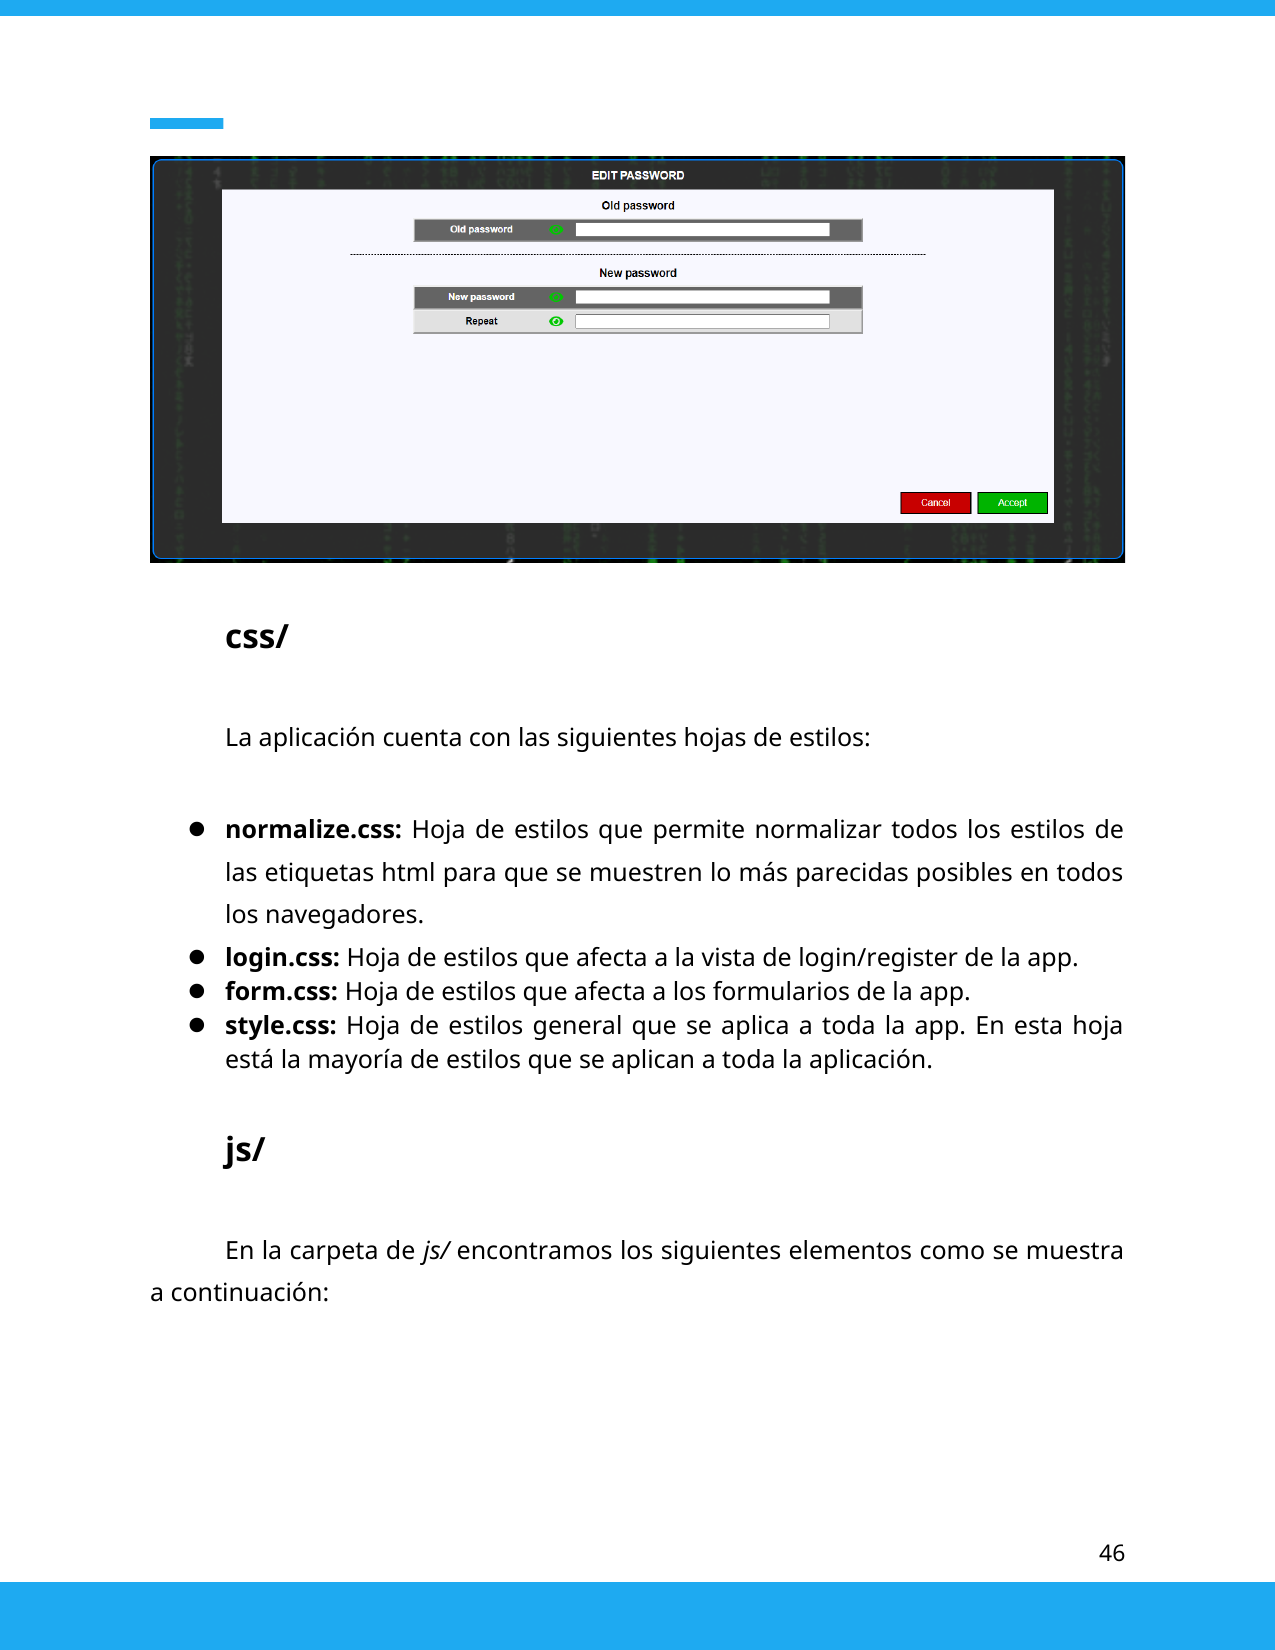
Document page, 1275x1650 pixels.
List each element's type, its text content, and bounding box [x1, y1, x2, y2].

list form.css: Hoja de estilos que afecta a los formularios de la app. [187, 974, 1125, 1008]
picture [150, 118, 224, 129]
list style.css: Hoja de estilos general que se aplica a toda la app. En esta hoja está la mayoría de estilos que se aplican a toda la aplicación. [187, 1008, 1125, 1076]
picture [0, 0, 1275, 16]
text La aplicación cuenta con las siguientes hojas de estilos: [150, 719, 1125, 754]
list login.css: Hoja de estilos que afecta a la vista de login/register de la app. [187, 939, 1125, 974]
text En la carpeta de js/ encontramos los siguientes elementos como se muestra a continuación: [150, 1233, 1125, 1309]
picture [0, 1582, 1275, 1650]
picture [150, 156, 1125, 563]
text js/ [150, 1126, 1125, 1171]
list normalize.css: Hoja de estilos que permite normalizar todos los estilos de las etiquetas html para que se muestren lo más parecidas posibles en todos los navegadores. [187, 812, 1125, 931]
text css/ [150, 613, 1125, 658]
